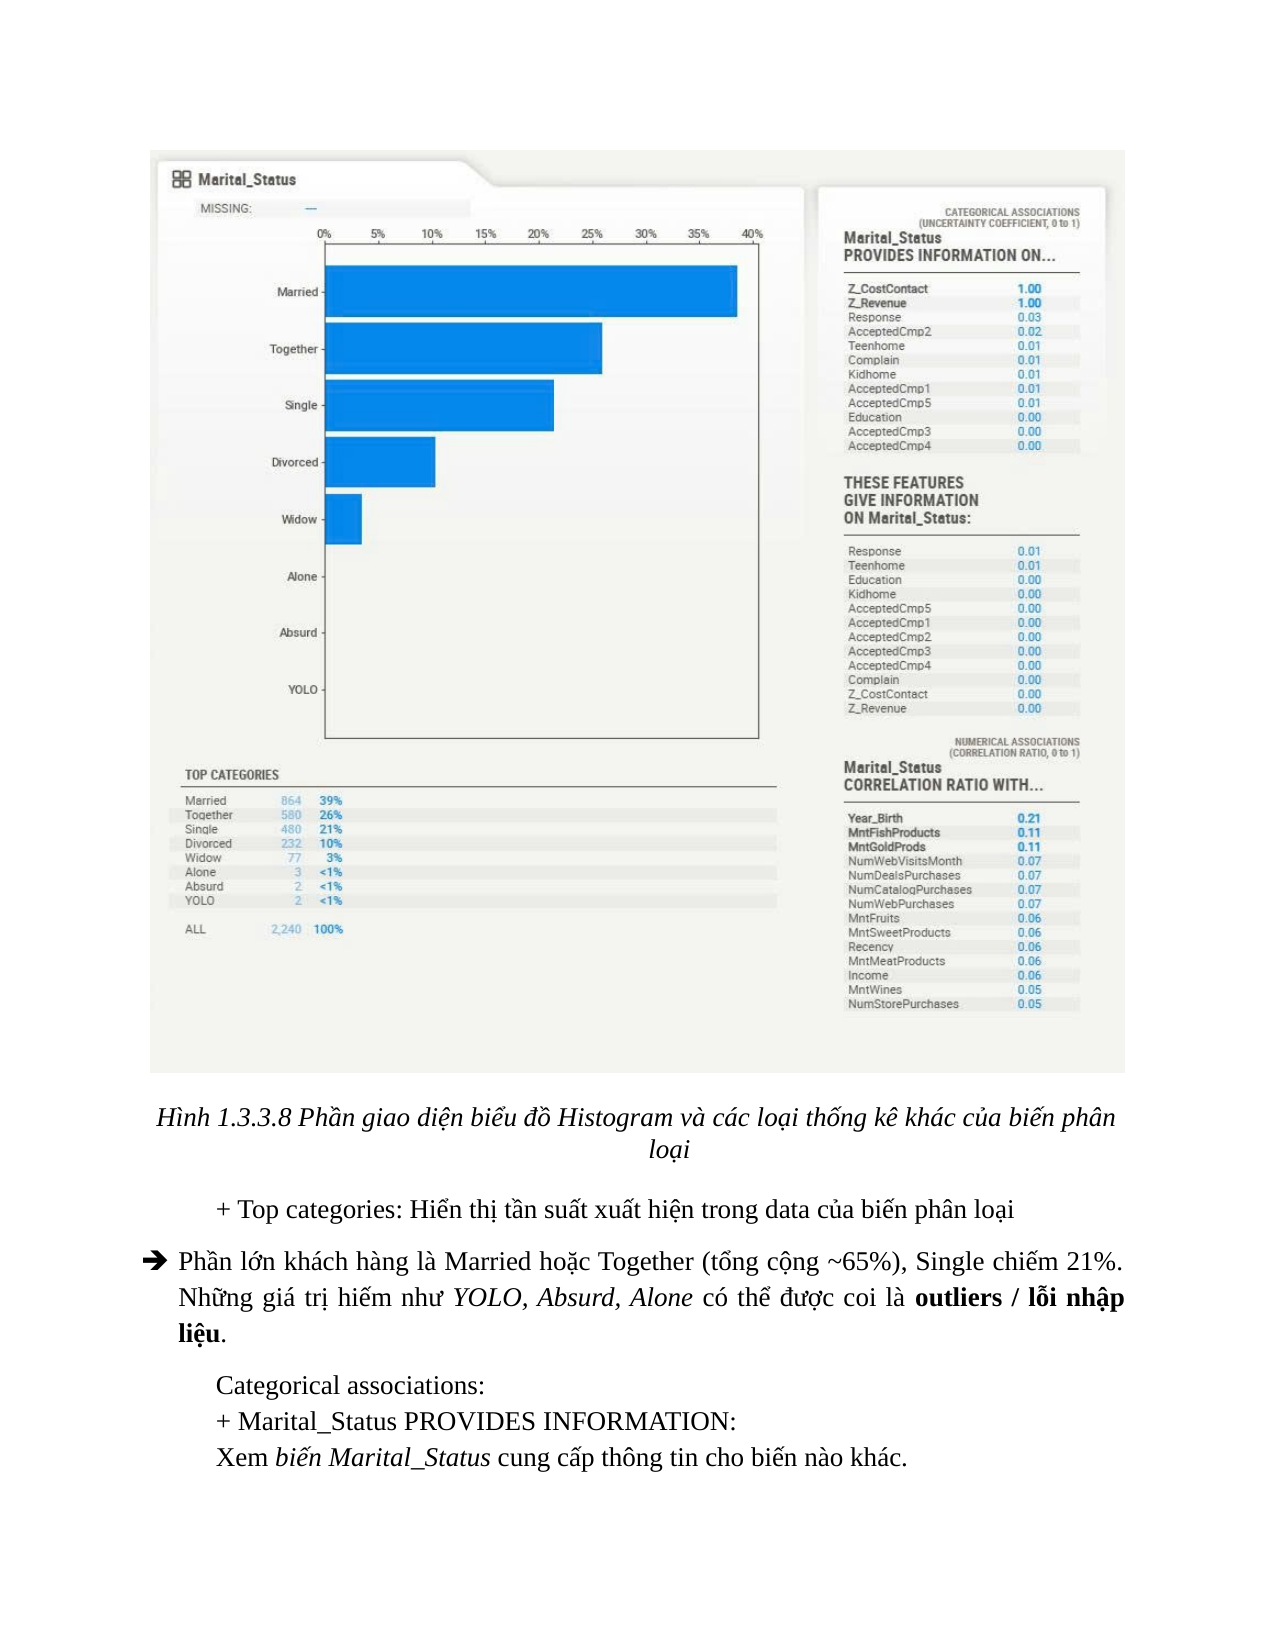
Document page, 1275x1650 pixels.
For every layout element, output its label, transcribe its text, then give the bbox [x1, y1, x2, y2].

text Xem biến Marital_Status cung cấp thông tin cho biến nào khác. [216, 1441, 1125, 1472]
text + Top categories: Hiển thị tần suất xuất hiện trong data của biến phân loại [216, 1193, 1125, 1224]
text Phần lớn khách hàng là Married hoặc Together (tổng cộng ~65%), Single chiếm 21%. Những giá trị hiếm như YOLO, Absurd, Alone có thể được coi là outliers / lỗi nhập liệu. [141, 1245, 1125, 1348]
text Hình 1.3.3.8 Phần giao diện biểu đồ Histogram và các loại thống kê khác của biến phân loại [150, 1102, 1125, 1164]
text + Marital_Status PROVIDES INFORMATION: [216, 1405, 1125, 1436]
text Categorical associations: [216, 1369, 1125, 1401]
picture [150, 150, 1125, 1073]
